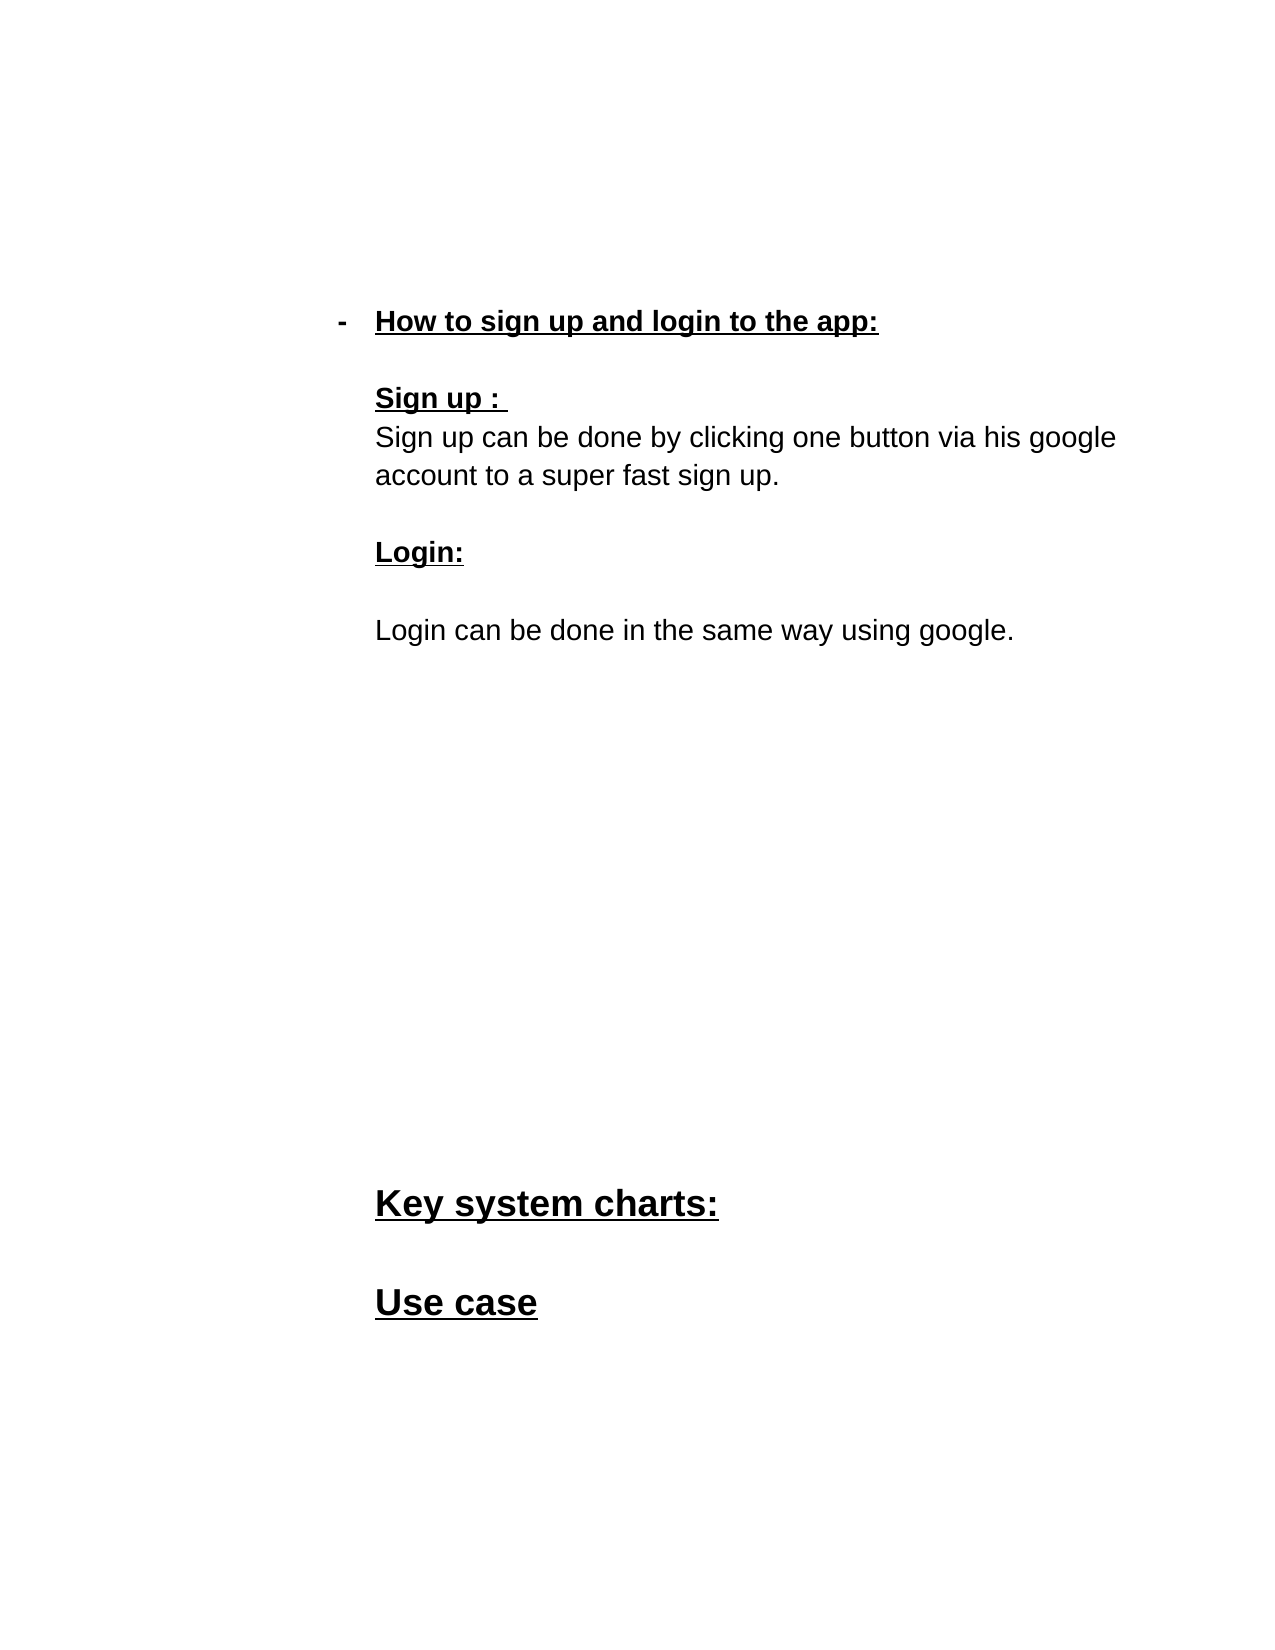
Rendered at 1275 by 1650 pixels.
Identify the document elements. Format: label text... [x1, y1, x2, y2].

text Login: Login can be done in the same way using google. [375, 497, 1125, 1177]
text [375, 1181, 1125, 1373]
list How to sign up and login to the app: Sign up : Sign up can be done by clicking one button via his google account to a super fast sign up. [337, 304, 1125, 492]
